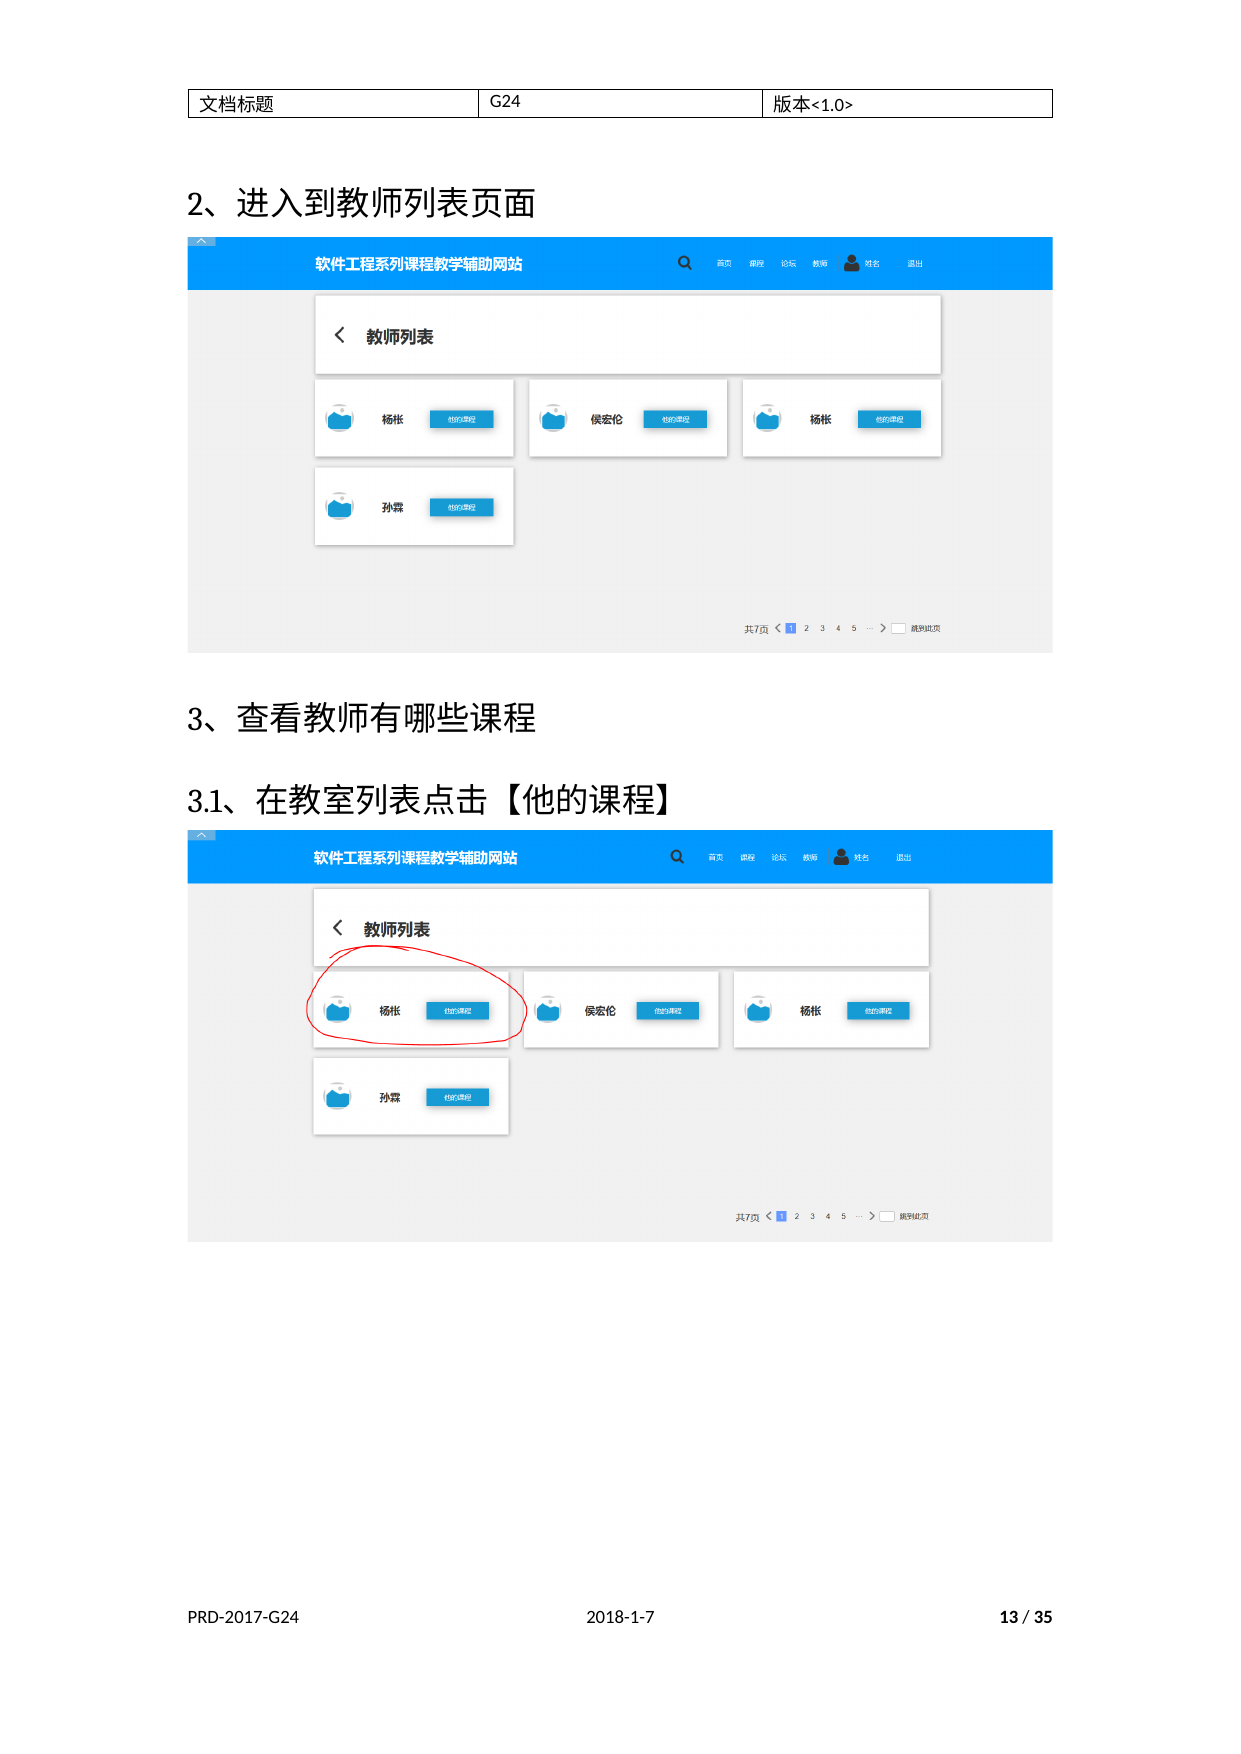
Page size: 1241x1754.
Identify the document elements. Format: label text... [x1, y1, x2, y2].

picture [187, 830, 1053, 1242]
subtitle 2、进入到教师列表页面 [187, 168, 1053, 233]
picture [187, 237, 1053, 653]
subtitle 3.1、在教室列表点击【他的课程】 [187, 765, 1053, 830]
subtitle 3、查看教师有哪些课程 [187, 683, 1053, 748]
